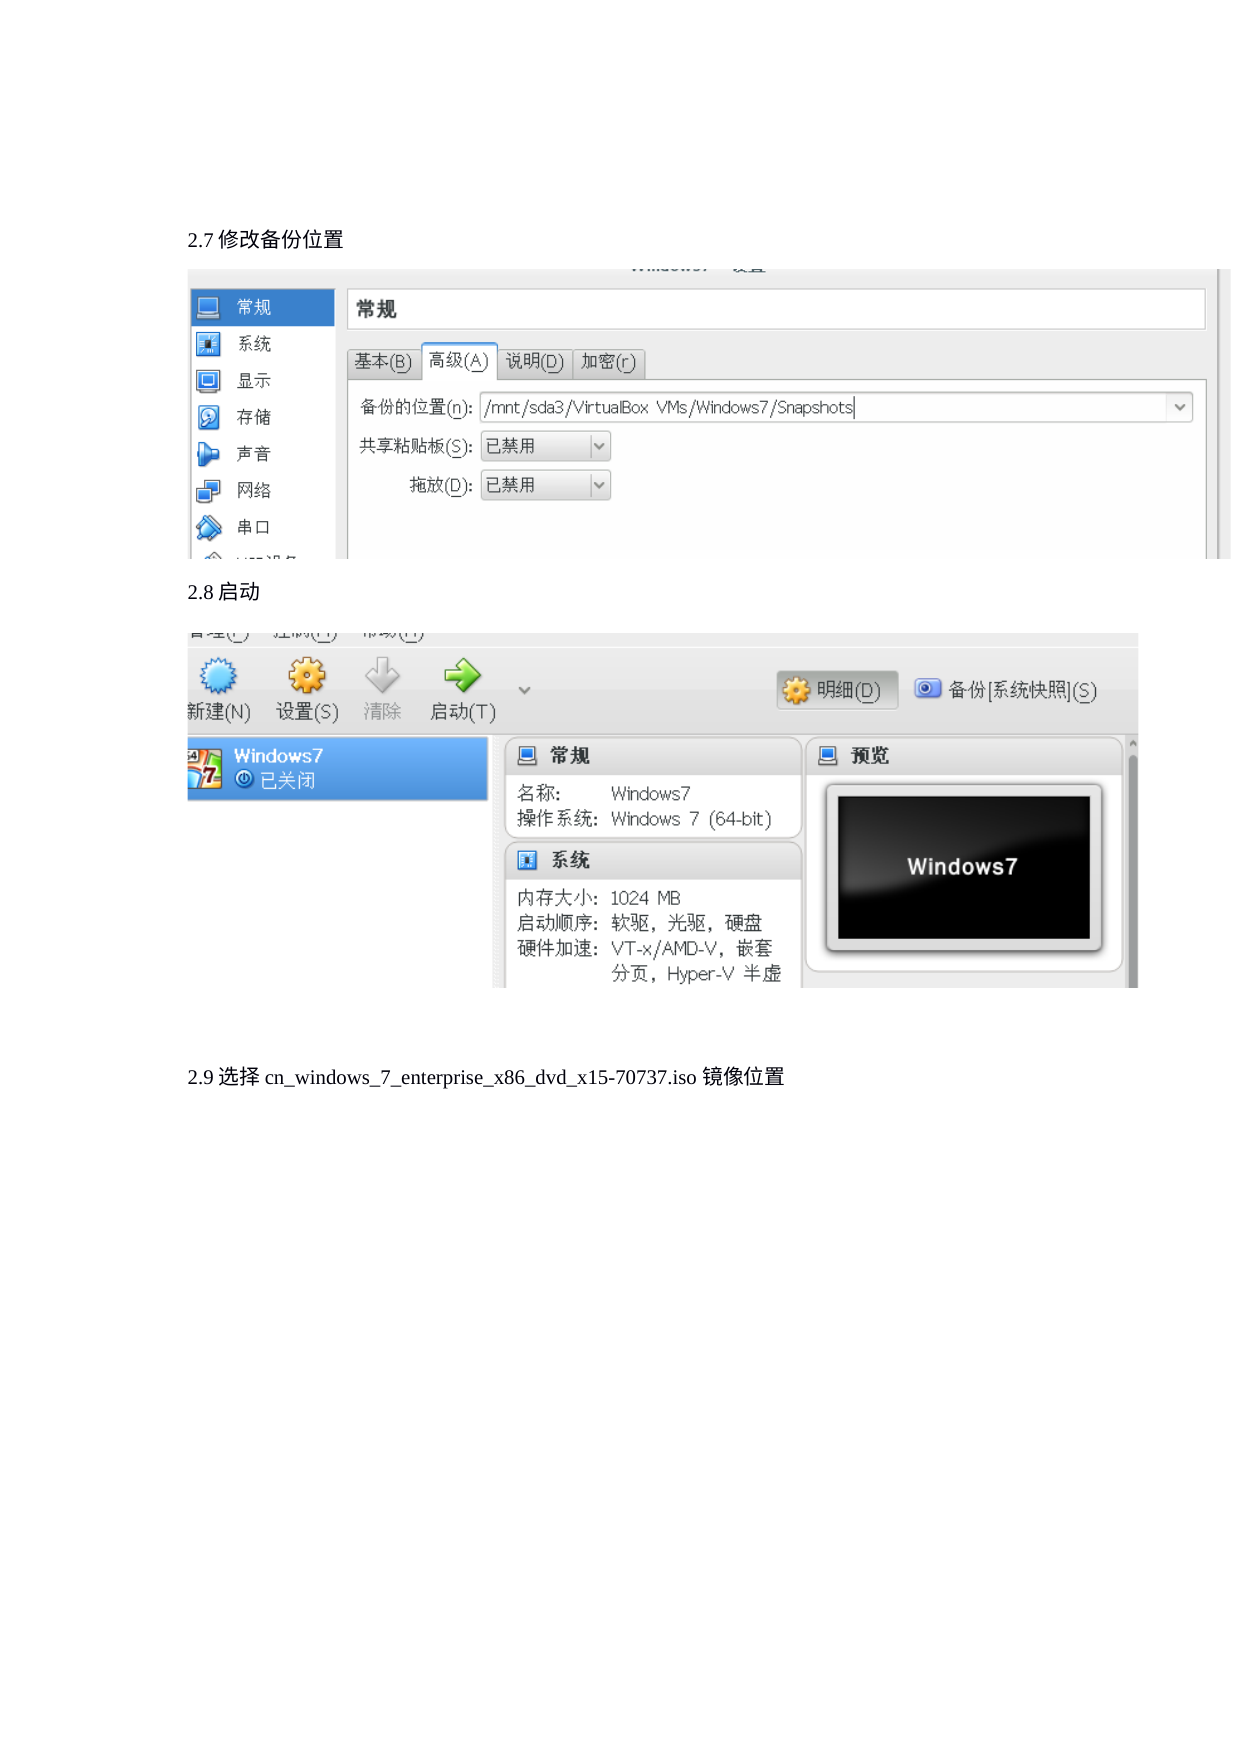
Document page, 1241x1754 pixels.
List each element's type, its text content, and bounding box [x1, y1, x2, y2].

text 2.8 启动 [187, 568, 1053, 613]
text 2.9 选择cn_windows_7_enterprise_x86_dvd_x15-70737.iso 镜像位置 [187, 1053, 1053, 1097]
picture [187, 269, 1231, 559]
text 2.7 修改备份位置 [187, 216, 1053, 260]
picture [187, 633, 1139, 988]
